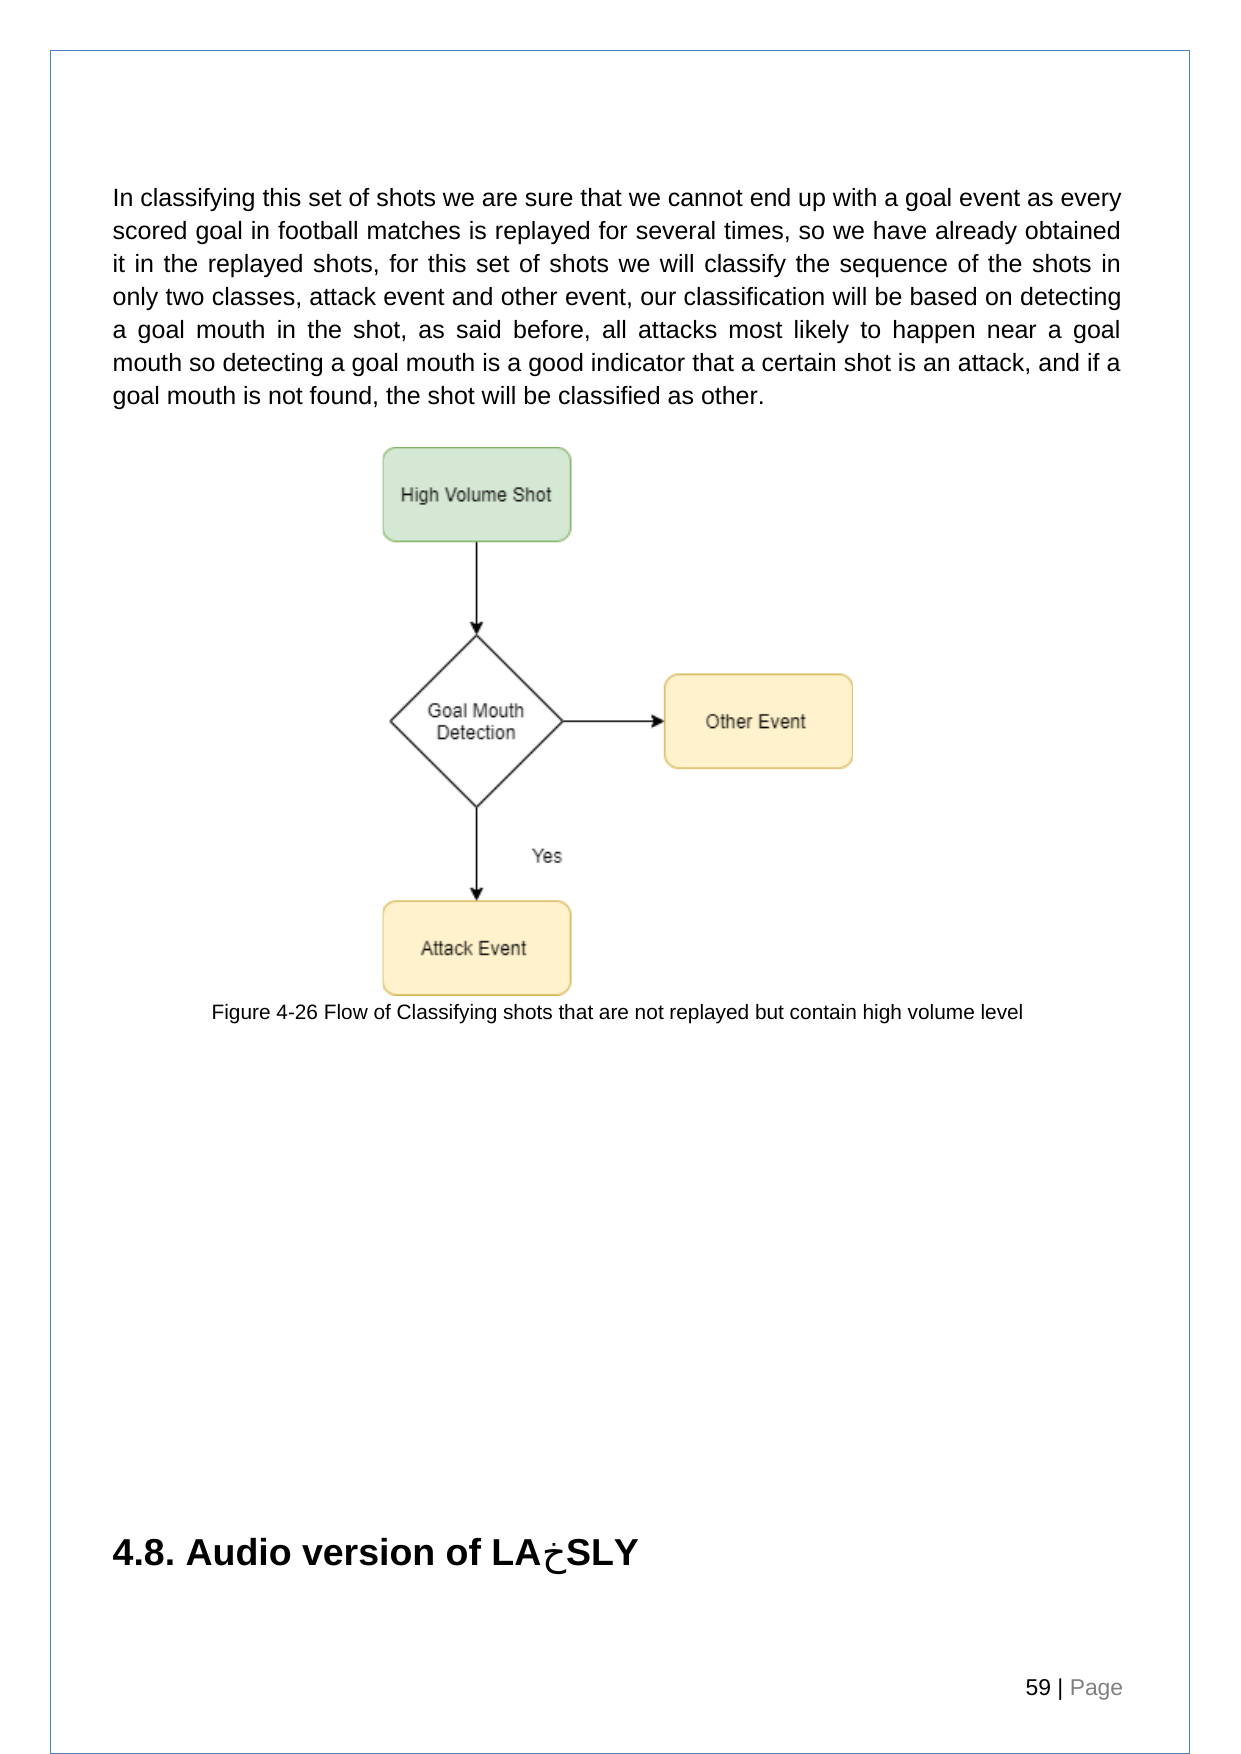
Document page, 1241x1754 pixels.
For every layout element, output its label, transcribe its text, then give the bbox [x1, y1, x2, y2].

text Figure 4-26 Flow of Classifying shots that are not replayed but contain high volume level [112, 999, 1123, 1023]
subtitle 4.8. Audio version of LAخSLY [112, 1530, 1123, 1573]
picture [382, 447, 853, 996]
text In classifying this set of shots we are sure that we cannot end up with a goal event as every scored goal in football matches is replayed for several times, so we have already obtained it in the replayed shots, for this set of shots we will classify the sequence of the shots in only two classes, attack event and other event, our classification will be based on detecting a goal mouth in the shot, as said before, all attacks most likely to happen near a goal mouth so detecting a goal mouth is a good indicator that a certain shot is an attack, and if a goal mouth is not found, the shot will be classified as other. [112, 183, 1123, 410]
